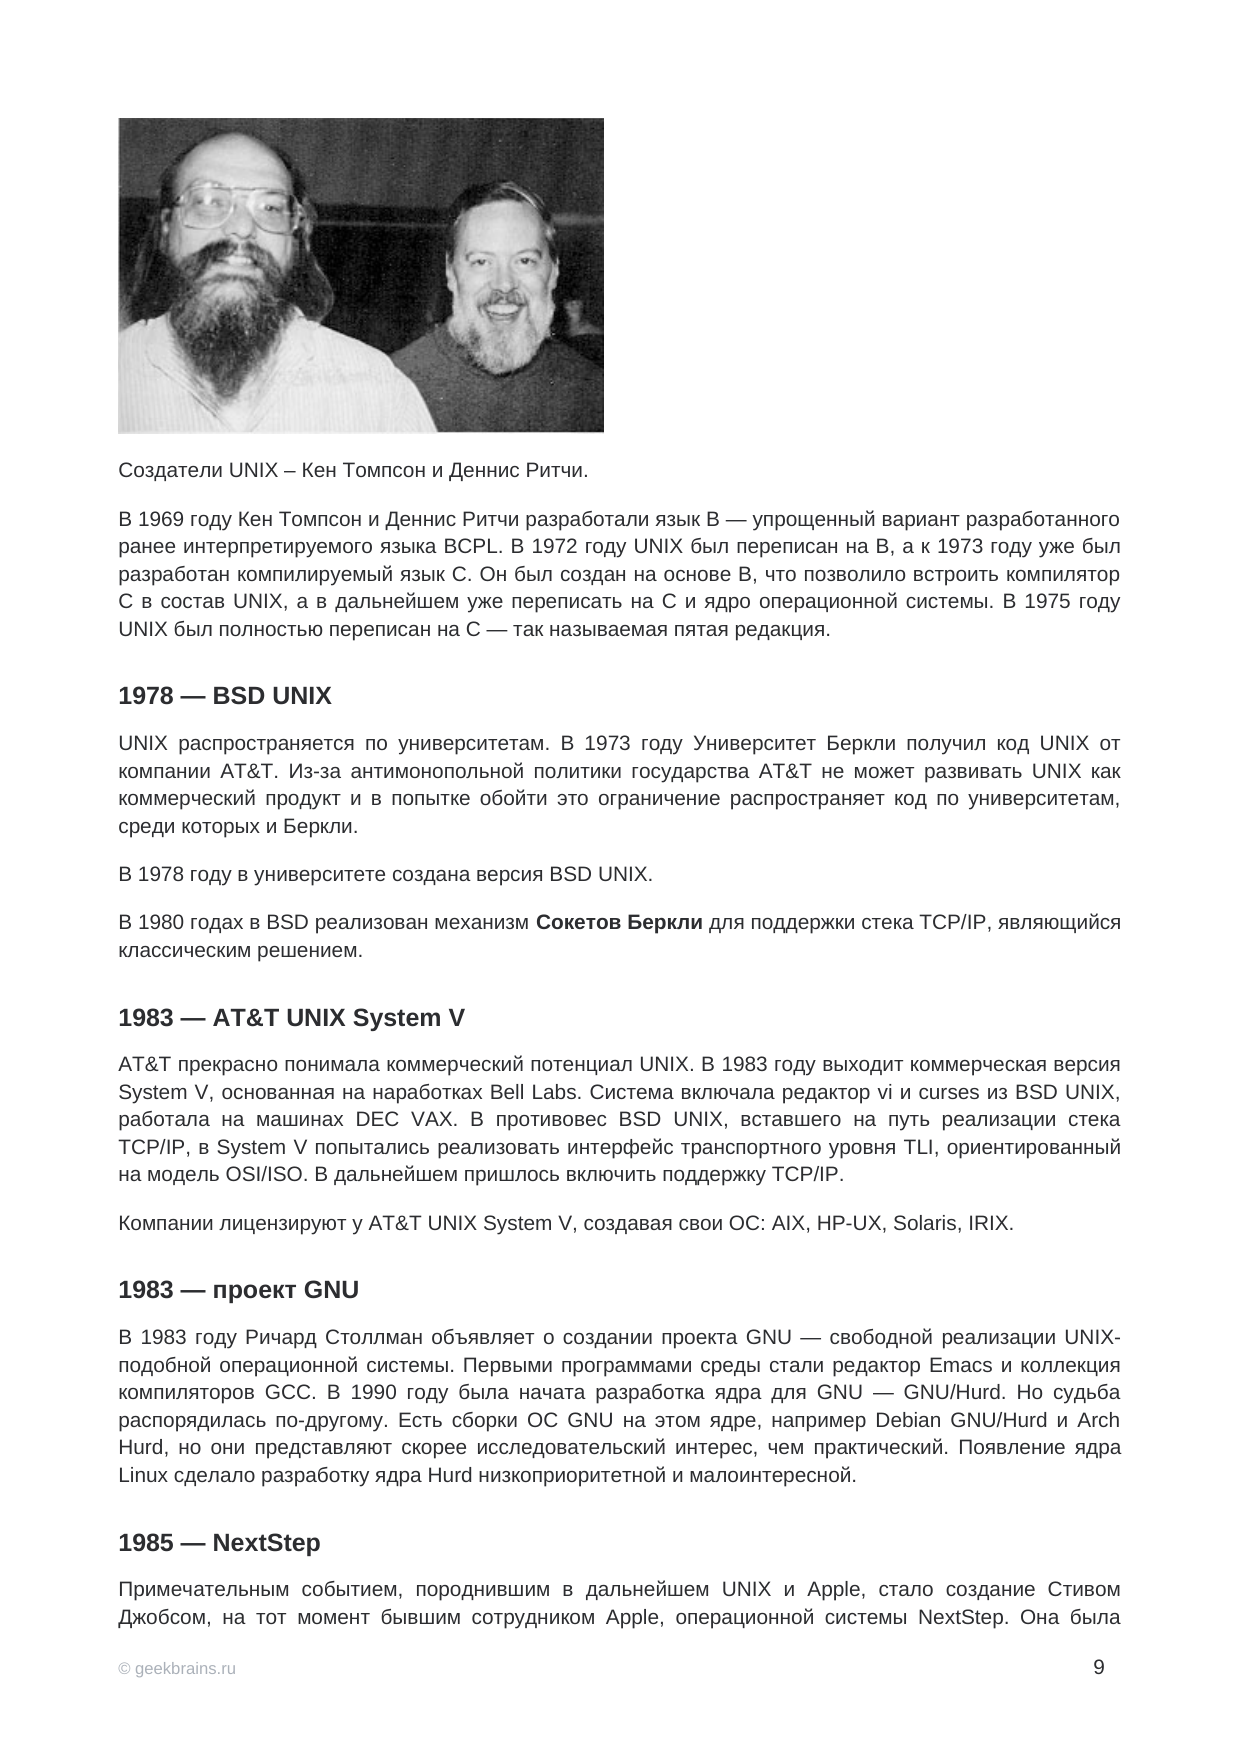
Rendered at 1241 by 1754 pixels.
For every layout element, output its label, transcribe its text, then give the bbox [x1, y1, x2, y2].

text Компании лицензируют у AT&T UNIX System V, создавая свои ОС: AIX, HP-UX, Solaris, IRIX. [118, 1211, 1122, 1234]
subtitle 1983 — AT&T UNIX System V [118, 1003, 1122, 1031]
picture [118, 118, 604, 434]
subtitle 1978 — BSD UNIX [118, 681, 1122, 710]
text UNIX распространяется по университетам. В 1973 году Университет Беркли получил код UNIX от компании AT&T. Из-за антимонопольной политики государства AT&T не может развивать UNIX как коммерческий продукт и в попытке обойти это ограничение распространяет код по университетам, среди которых и Беркли. [118, 731, 1122, 837]
text В 1983 году Ричард Столлман объявляет о создании проекта GNU — свободной реализации UNIX-подобной операционной системы. Первыми программами среды стали редактор Emacs и коллекция компиляторов GCC. В 1990 году была начата разработка ядра для GNU — GNU/Hurd. Но судьба распорядилась по-другому. Есть сборки ОС GNU на этом ядре, например Debian GNU/Hurd и Arch Hurd, но они представляют скорее исследовательский интерес, чем практический. Появление ядра Linux сделало разработку ядра Hurd низкоприоритетной и малоинтересной. [118, 1325, 1122, 1487]
text Создатели UNIX ‒ Кен Томпсон и Деннис Ритчи. [118, 458, 1122, 482]
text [118, 1577, 1122, 1629]
text В 1980 годах в BSD реализован механизм Сокетов Беркли для поддержки стека TCP/IP, являющийся классическим решением. [118, 910, 1122, 962]
text В 1978 году в университете создана версия BSD UNIX. [118, 862, 1122, 886]
subtitle 1985 — NextStep [118, 1528, 1122, 1556]
text В 1969 году Кен Томпсон и Деннис Ритчи разработали язык B — упрощенный вариант разработанного ранее интерпретируемого языка BCPL. В 1972 году UNIX был переписан на B, а к 1973 году уже был разработан компилируемый язык C. Он был создан на основе B, что позволило встроить компилятор C в состав UNIX, а в дальнейшем уже переписать на C и ядро операционной системы. В 1975 году UNIX был полностью переписан на C — так называемая пятая редакция. [118, 506, 1122, 640]
text AT&T прекрасно понимала коммерческий потенциал UNIX. В 1983 году выходит коммерческая версия System V, основанная на наработках Bell Labs. Система включала редактор vi и curses из BSD UNIX, работала на машинах DEC VAX. В противовес BSD UNIX, вставшего на путь реализации стека TCP/IP, в System V попытались реализовать интерфейс транспортного уровня TLI, ориентированный на модель OSI/ISO. В дальнейшем пришлось включить поддержку TCP/IP. [118, 1052, 1122, 1186]
subtitle 1983 — проект GNU [118, 1276, 1122, 1304]
